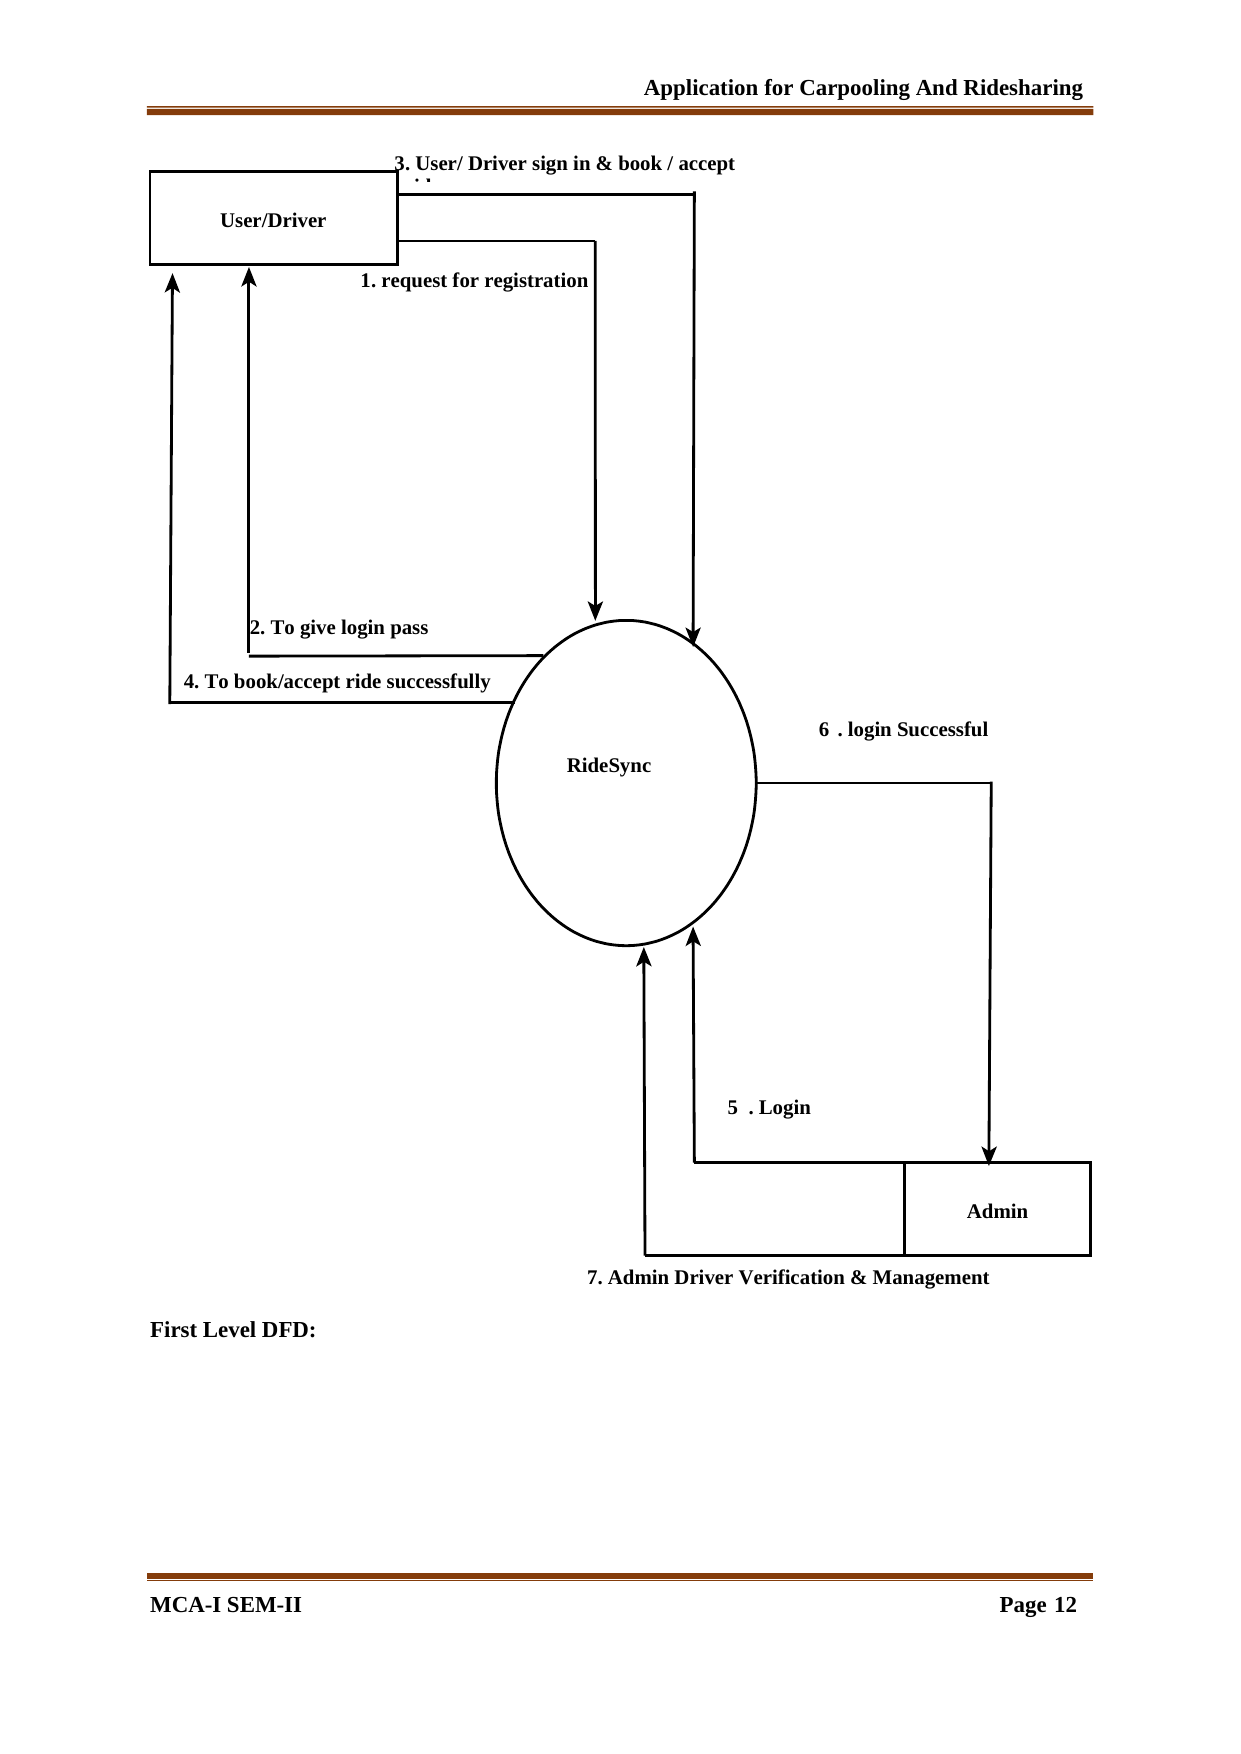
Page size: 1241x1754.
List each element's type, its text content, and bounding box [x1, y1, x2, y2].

text First Level DFD: [150, 196, 1090, 1342]
text First Level DFD: [150, 150, 1090, 1161]
